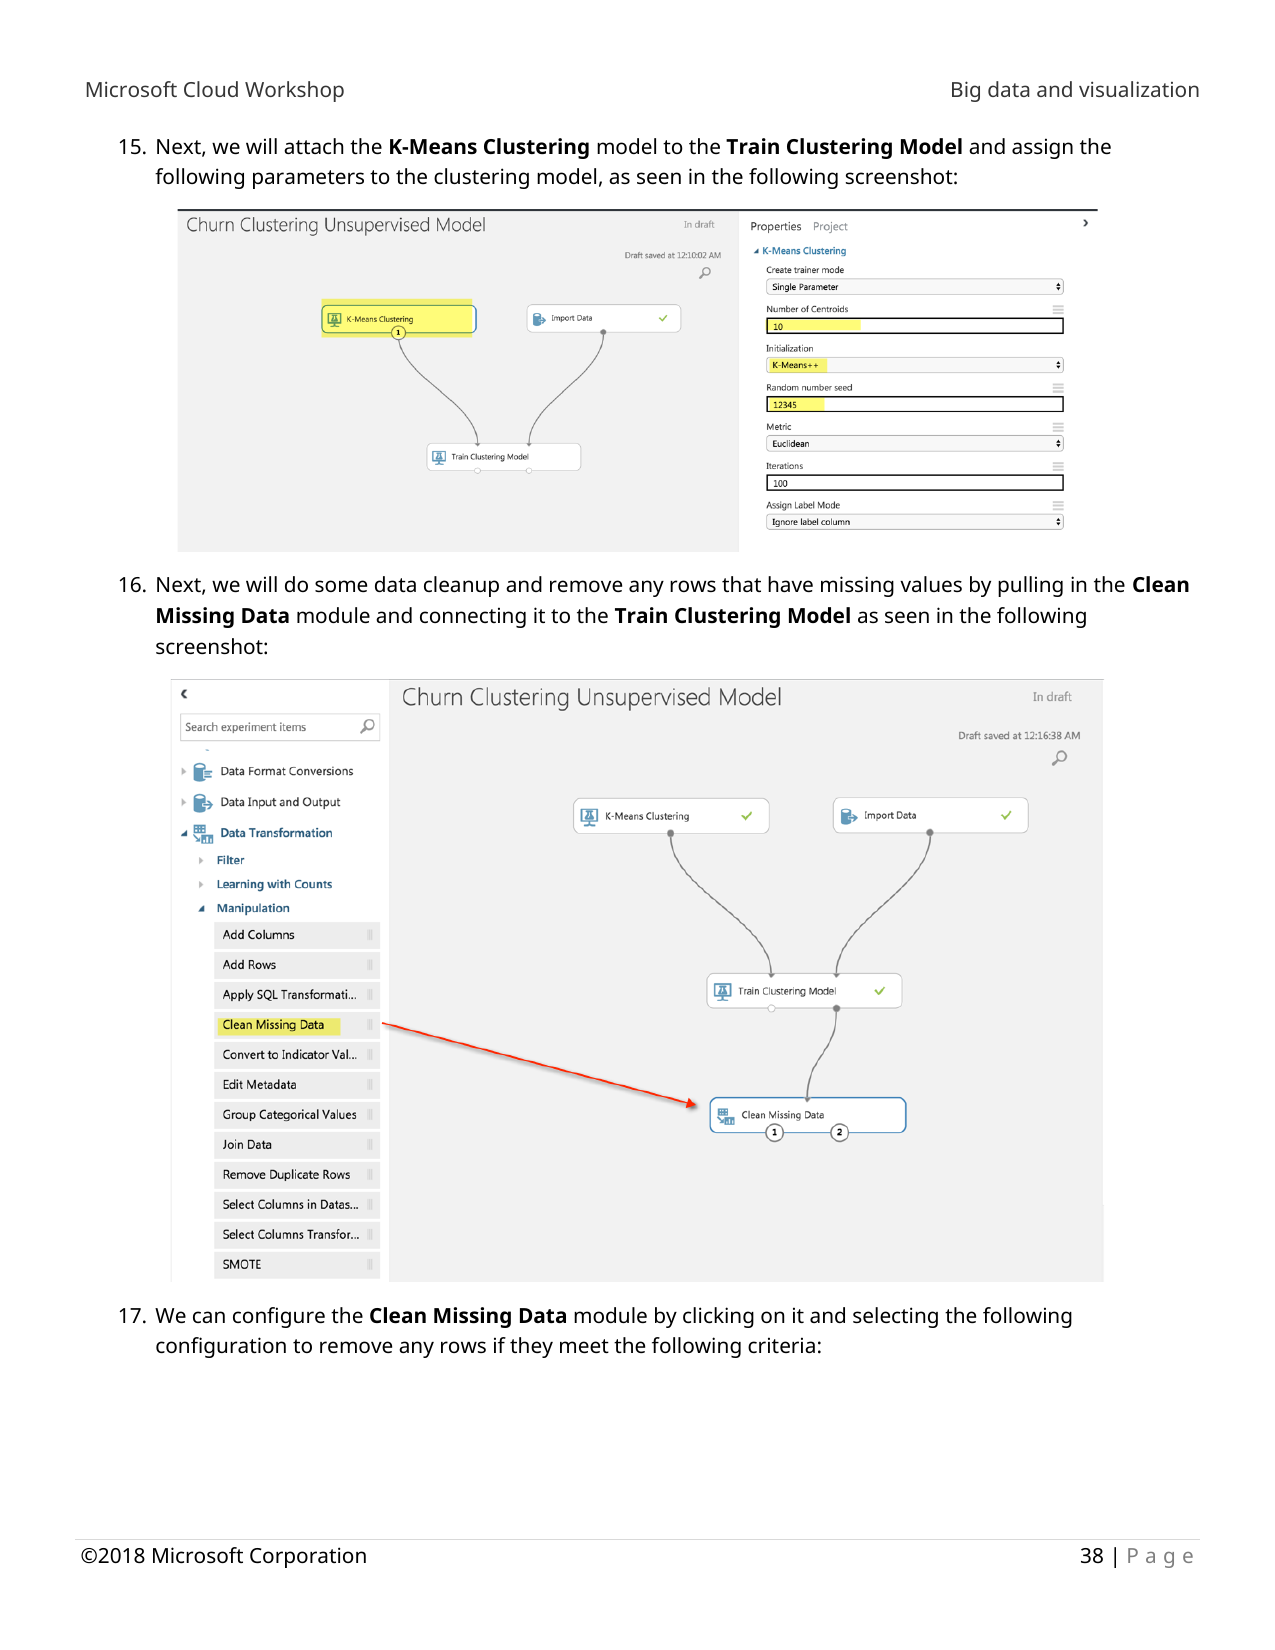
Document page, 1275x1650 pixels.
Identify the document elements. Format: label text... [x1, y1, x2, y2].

list Next, we will do some data cleanup and remove any rows that have missing values by pulling in the Clean Missing Data module and connecting it to the Train Clustering Model as seen in the following screenshot: [118, 571, 1200, 660]
picture [177, 209, 1098, 552]
list Next, we will attach the K-Means Clustering model to the Train Clustering Model and assign the following parameters to the clustering model, as seen in the following screenshot: [118, 132, 1200, 191]
list We can configure the Clean Missing Data module by clicking on it and selecting the following configuration to remove any rows if they meet the following criteria: [118, 1301, 1200, 1360]
picture [170, 679, 1105, 1282]
